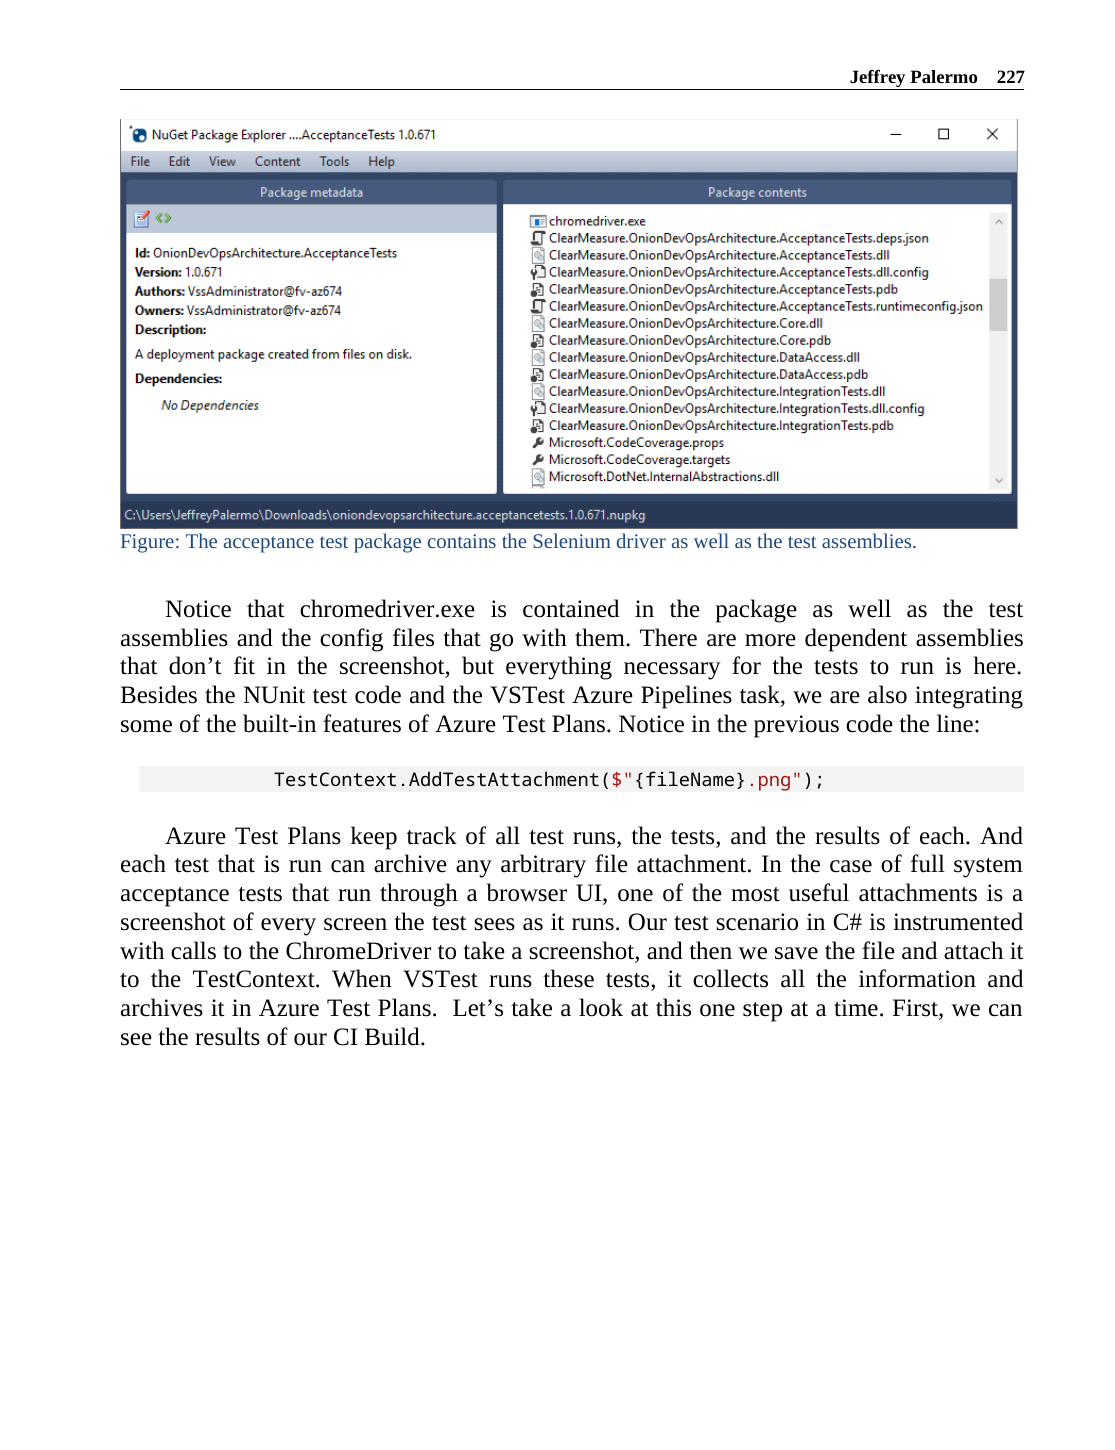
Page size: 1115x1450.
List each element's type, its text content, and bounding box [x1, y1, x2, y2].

picture [120, 119, 1018, 529]
text TestContext.AddTestAttachment($"{fileName}.png"); [139, 766, 1024, 792]
text Figure: The acceptance test package contains the Selenium driver as well as the test assemblies. [120, 529, 1024, 553]
text Azure Test Plans keep track of all test runs, the tests, and the results of each. And each test that is run can archive any arbitrary file attachment. In the case of full system acceptance tests that run through a browser UI, one of the most useful attachments is a screenshot of every screen the test sees as it runs. Our test scenario in C# is instrumented with calls to the ChromeDriver to take a screenshot, and then we save the file and attach it to the TestContext. When VSTest runs these tests, it collects all the information and archives it in Azure Test Plans. Let’s take a look at this one step at a time. First, we can see the results of our CI Build. [120, 821, 1024, 1051]
text Notice that chromedriver.exe is contained in the package as well as the test assemblies and the config files that go with them. There are more dependent assemblies that don’t fit in the screenshot, but everything necessary for the tests to run is here. Besides the NUnit test code and the VSTest Azure Pipelines task, we are also integrating some of the built-in features of Azure Test Plans. Notice in the previous code the line: [120, 594, 1024, 738]
